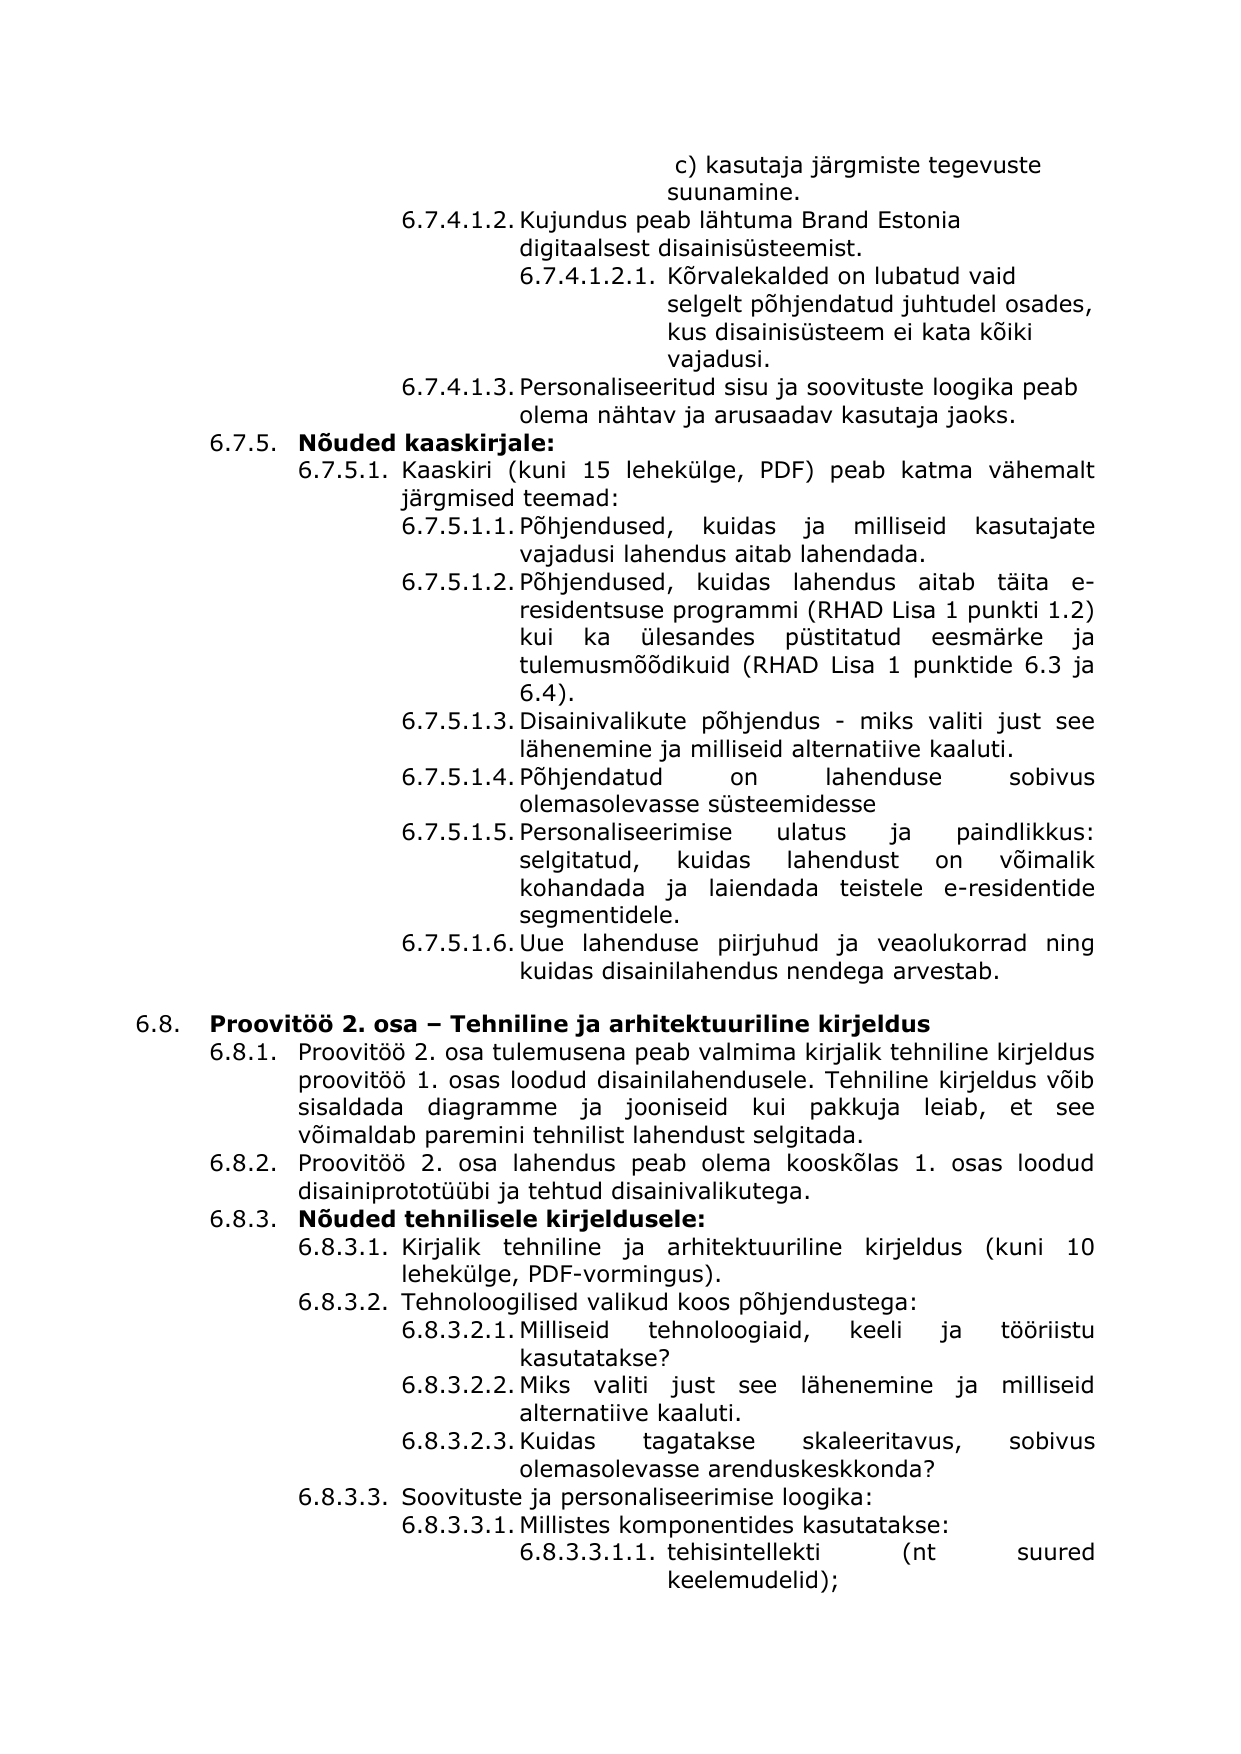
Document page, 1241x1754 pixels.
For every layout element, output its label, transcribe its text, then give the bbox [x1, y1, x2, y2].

subtitle Nõuded tehnilisele kirjeldusele: [209, 1204, 1096, 1232]
subtitle Kirjalik tehniline ja arhitektuuriline kirjeldus (kuni 10 lehekülge, PDF-vormingus). [298, 1232, 1096, 1287]
subtitle Põhjendused, kuidas lahendus aitab täita e-residentsuse programmi (RHAD Lisa 1 punkti 1.2) kui ka ülesandes püstitatud eesmärke ja tulemusmõõdikuid (RHAD Lisa 1 punktide 6.3 ja 6.4). [401, 567, 1096, 706]
subtitle Põhjendused, kuidas ja milliseid kasutajate vajadusi lahendus aitab lahendada. [401, 512, 1096, 567]
subtitle Personaliseeritud sisu ja soovituste loogika peab olema nähtav ja arusaadav kasutaja jaoks. [401, 372, 1096, 428]
subtitle Miks valiti just see lähenemine ja milliseid alternatiive kaaluti. [401, 1371, 1096, 1427]
subtitle Põhjendatud on lahenduse sobivus olemasolevasse süsteemidesse [401, 762, 1096, 817]
subtitle Proovitöö 2. osa lahendus peab olema kooskõlas 1. osas loodud disainiprototüübi ja tehtud disainivalikutega. [209, 1148, 1096, 1204]
subtitle Kõrvalekalded on lubatud vaid selgelt põhjendatud juhtudel osades, kus disainisüsteem ei kata kõiki vajadusi. [519, 261, 1096, 372]
subtitle Kuidas tagatakse skaleeritavus, sobivus olemasolevasse arenduskeskkonda? [401, 1427, 1096, 1482]
subtitle Uue lahenduse piirjuhud ja veaolukorrad ning kuidas disainilahendus nendega arvestab. [401, 929, 1096, 984]
subtitle Kaaskiri (kuni 15 lehekülge, PDF) peab katma vähemalt järgmised teemad: [298, 456, 1096, 512]
subtitle Proovitöö 2. osa – Tehniline ja arhitektuuriline kirjeldus [135, 1009, 1096, 1037]
subtitle Tehnoloogilised valikud koos põhjendustega: [298, 1287, 1096, 1315]
subtitle Millistes komponentides kasutatakse: [401, 1510, 1096, 1538]
subtitle Nõuded kaaskirjale: [209, 428, 1096, 456]
subtitle Soovituste ja personaliseerimise loogika: [298, 1482, 1096, 1510]
subtitle Milliseid tehnoloogiaid, keeli ja tööriistu kasutatakse? [401, 1315, 1096, 1371]
subtitle Personaliseerimise ulatus ja paindlikkus: selgitatud, kuidas lahendust on võimalik kohandada ja laiendada teistele e-residentide segmentidele. [401, 817, 1096, 929]
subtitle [519, 150, 1096, 206]
subtitle Proovitöö 2. osa tulemusena peab valmima kirjalik tehniline kirjeldus proovitöö 1. osas loodud disainilahendusele. Tehniline kirjeldus võib sisaldada diagramme ja jooniseid kui pakkuja leiab, et see võimaldab paremini tehnilist lahendust selgitada. [209, 1037, 1096, 1148]
subtitle Disainivalikute põhjendus - miks valiti just see lähenemine ja milliseid alternatiive kaaluti. [401, 706, 1096, 762]
subtitle tehisintellekti (nt suured keelemudelid); [519, 1538, 1096, 1593]
subtitle Kujundus peab lähtuma Brand Estonia digitaalsest disainisüsteemist. [401, 206, 1096, 261]
